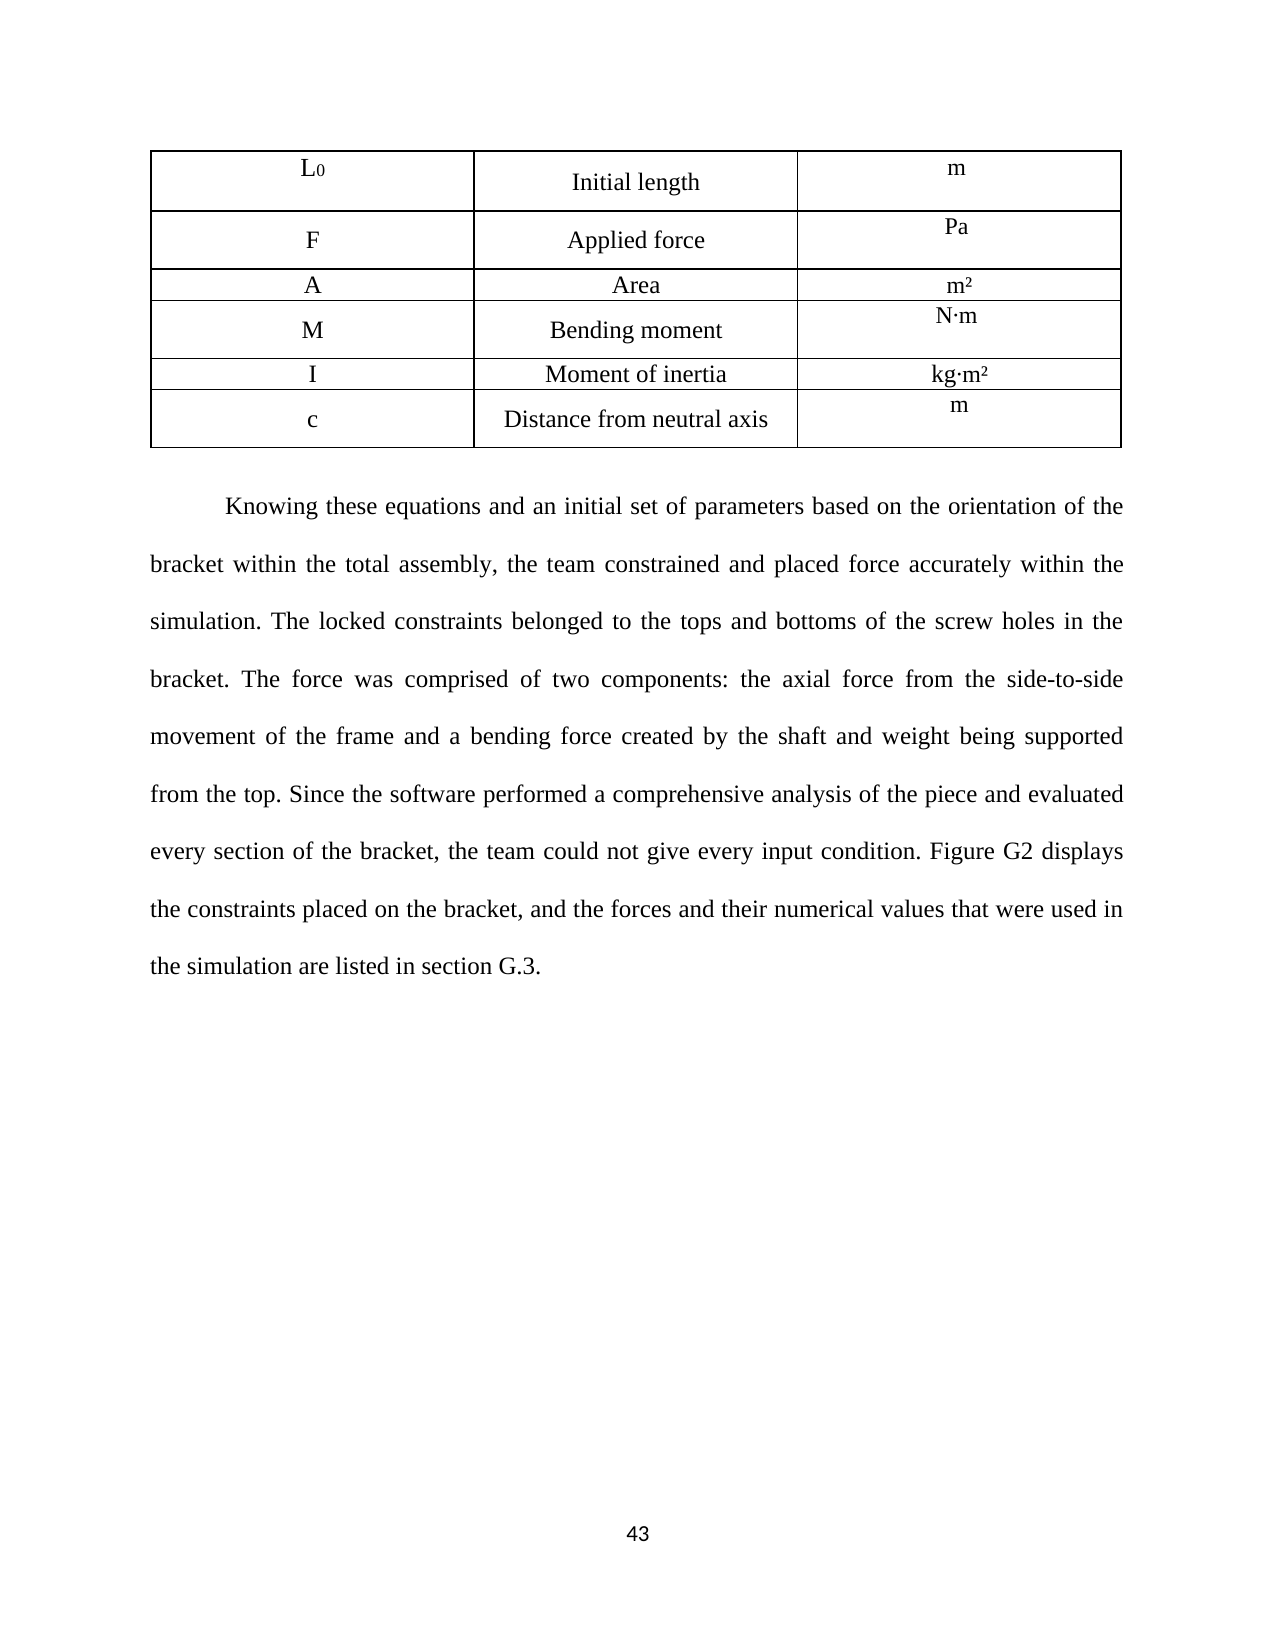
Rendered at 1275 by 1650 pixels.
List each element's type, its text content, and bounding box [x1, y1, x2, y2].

table_cell Moment of inertia [475, 359, 797, 389]
table_cell Applied force [475, 212, 797, 268]
table_cell m [798, 152, 1120, 210]
table_cell Distance from neutral axis [475, 390, 797, 447]
table_cell kg∙m² [798, 359, 1120, 389]
table_cell Initial length [475, 152, 797, 210]
table_cell F [152, 212, 473, 268]
table_cell I [152, 359, 473, 389]
table_cell m² [798, 270, 1120, 299]
table_cell Pa [798, 212, 1120, 268]
table_cell Bending moment [475, 301, 797, 357]
text Knowing these equations and an initial set of parameters based on the orientation of the bracket within the total assembly, the team constrained and placed force accurately within the simulation. The locked constraints belonged to the tops and bottoms of the screw holes in the bracket. The force was comprised of two components: the axial force from the side-to-side movement of the frame and a bending force created by the shaft and weight being supported from the top. Since the software performed a comprehensive analysis of the piece and evaluated every section of the bracket, the team could not give every input condition. Figure G2 displays the constraints placed on the bracket, and the forces and their numerical values that were used in the simulation are listed in section G.3. [150, 491, 1125, 980]
table_cell N∙m [798, 301, 1120, 357]
table_cell L0 [152, 152, 473, 210]
table_cell c [152, 390, 473, 447]
table_cell M [152, 301, 473, 357]
table_cell A [152, 270, 473, 299]
table_cell m [798, 390, 1120, 447]
table_cell Area [475, 270, 797, 299]
